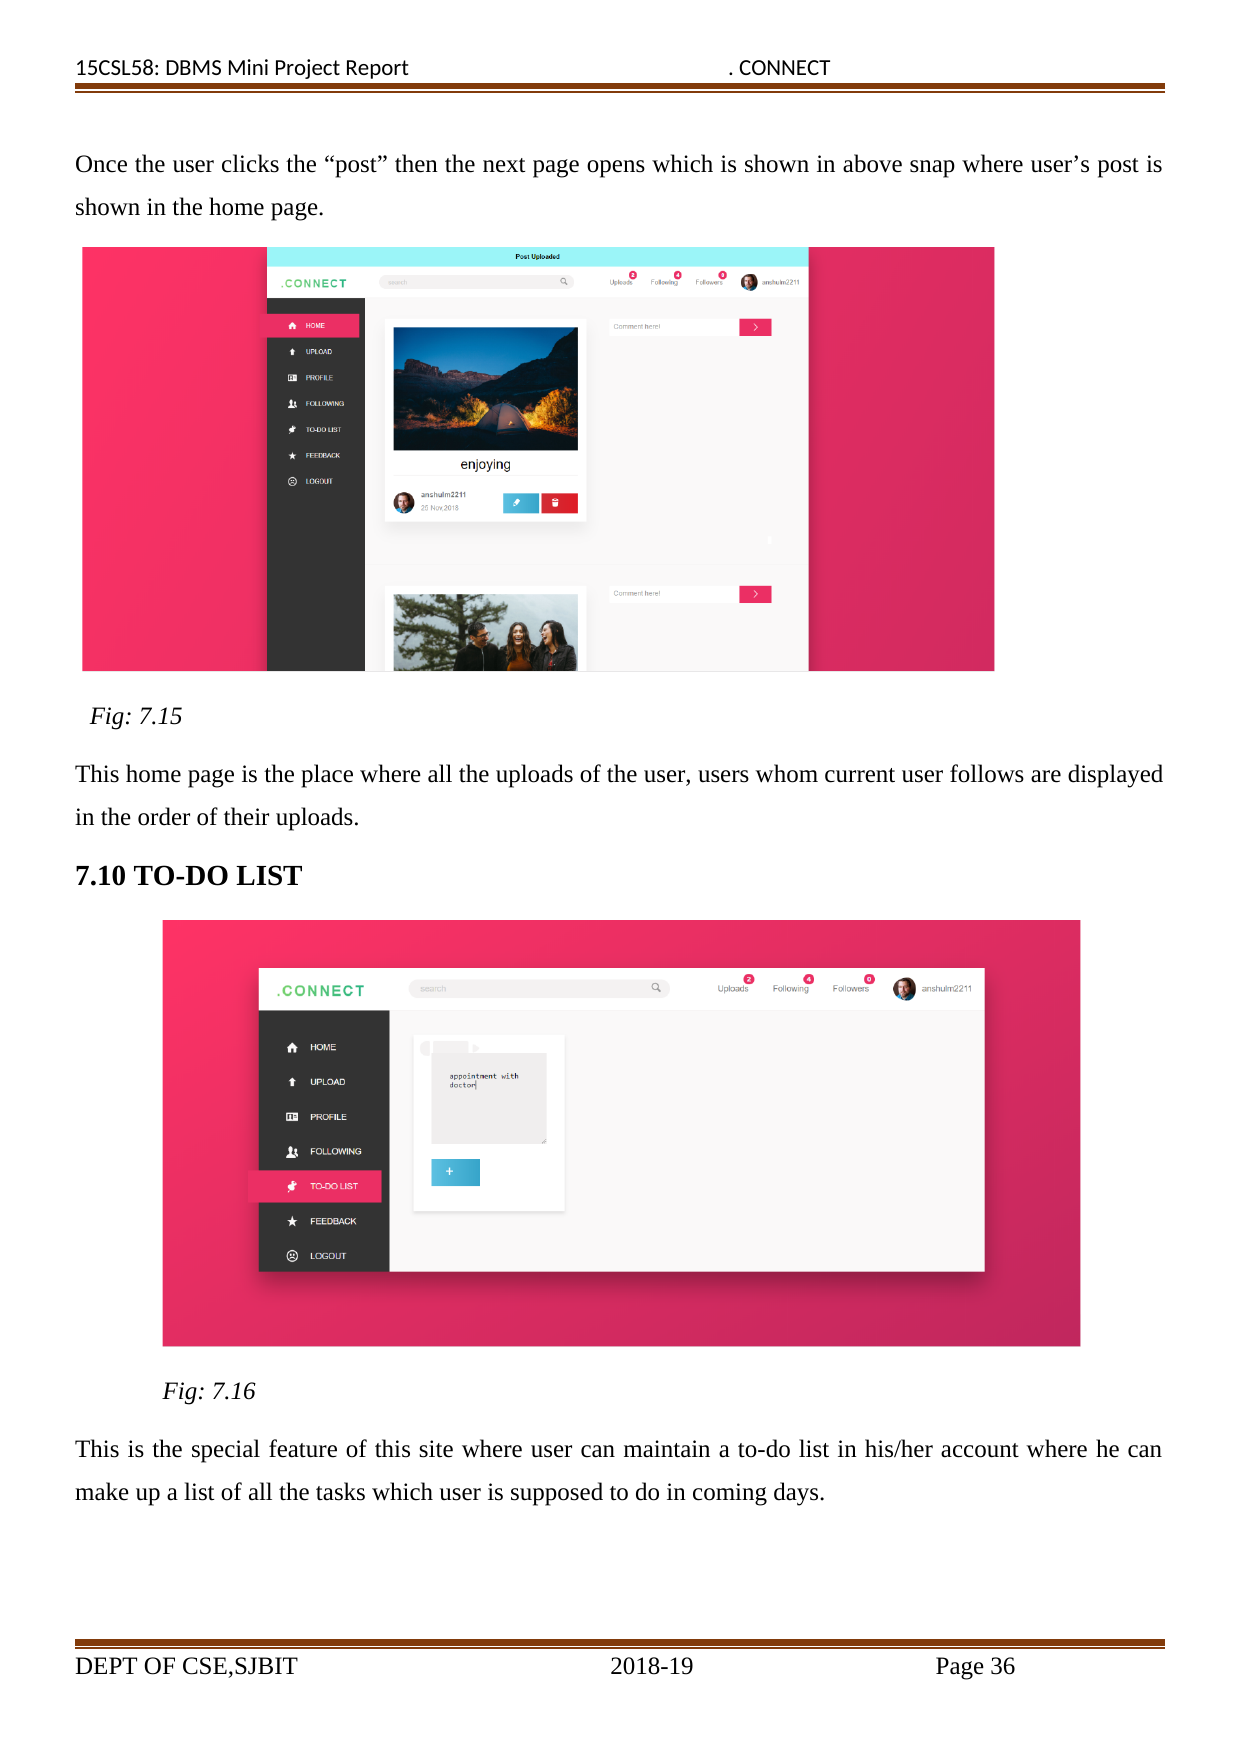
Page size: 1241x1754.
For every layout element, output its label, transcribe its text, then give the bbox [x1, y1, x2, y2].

picture [82, 247, 995, 672]
text Once the user clicks the “post” then the next page opens which is shown in above snap where user’s post is shown in the home page. [75, 149, 1165, 221]
text Fig: 7.16 [75, 1376, 1165, 1405]
text 7.10 TO-DO LIST [75, 858, 1165, 891]
text Fig: 7.15 [75, 701, 1165, 730]
text This home page is the place where all the uploads of the user, users whom current user follows are displayed in the order of their uploads. [75, 759, 1165, 831]
picture [162, 920, 1081, 1347]
text This is the special feature of this site where user can maintain a to-do list in his/her account where he can make up a list of all the tasks which user is supposed to do in coming days. [75, 1434, 1165, 1506]
